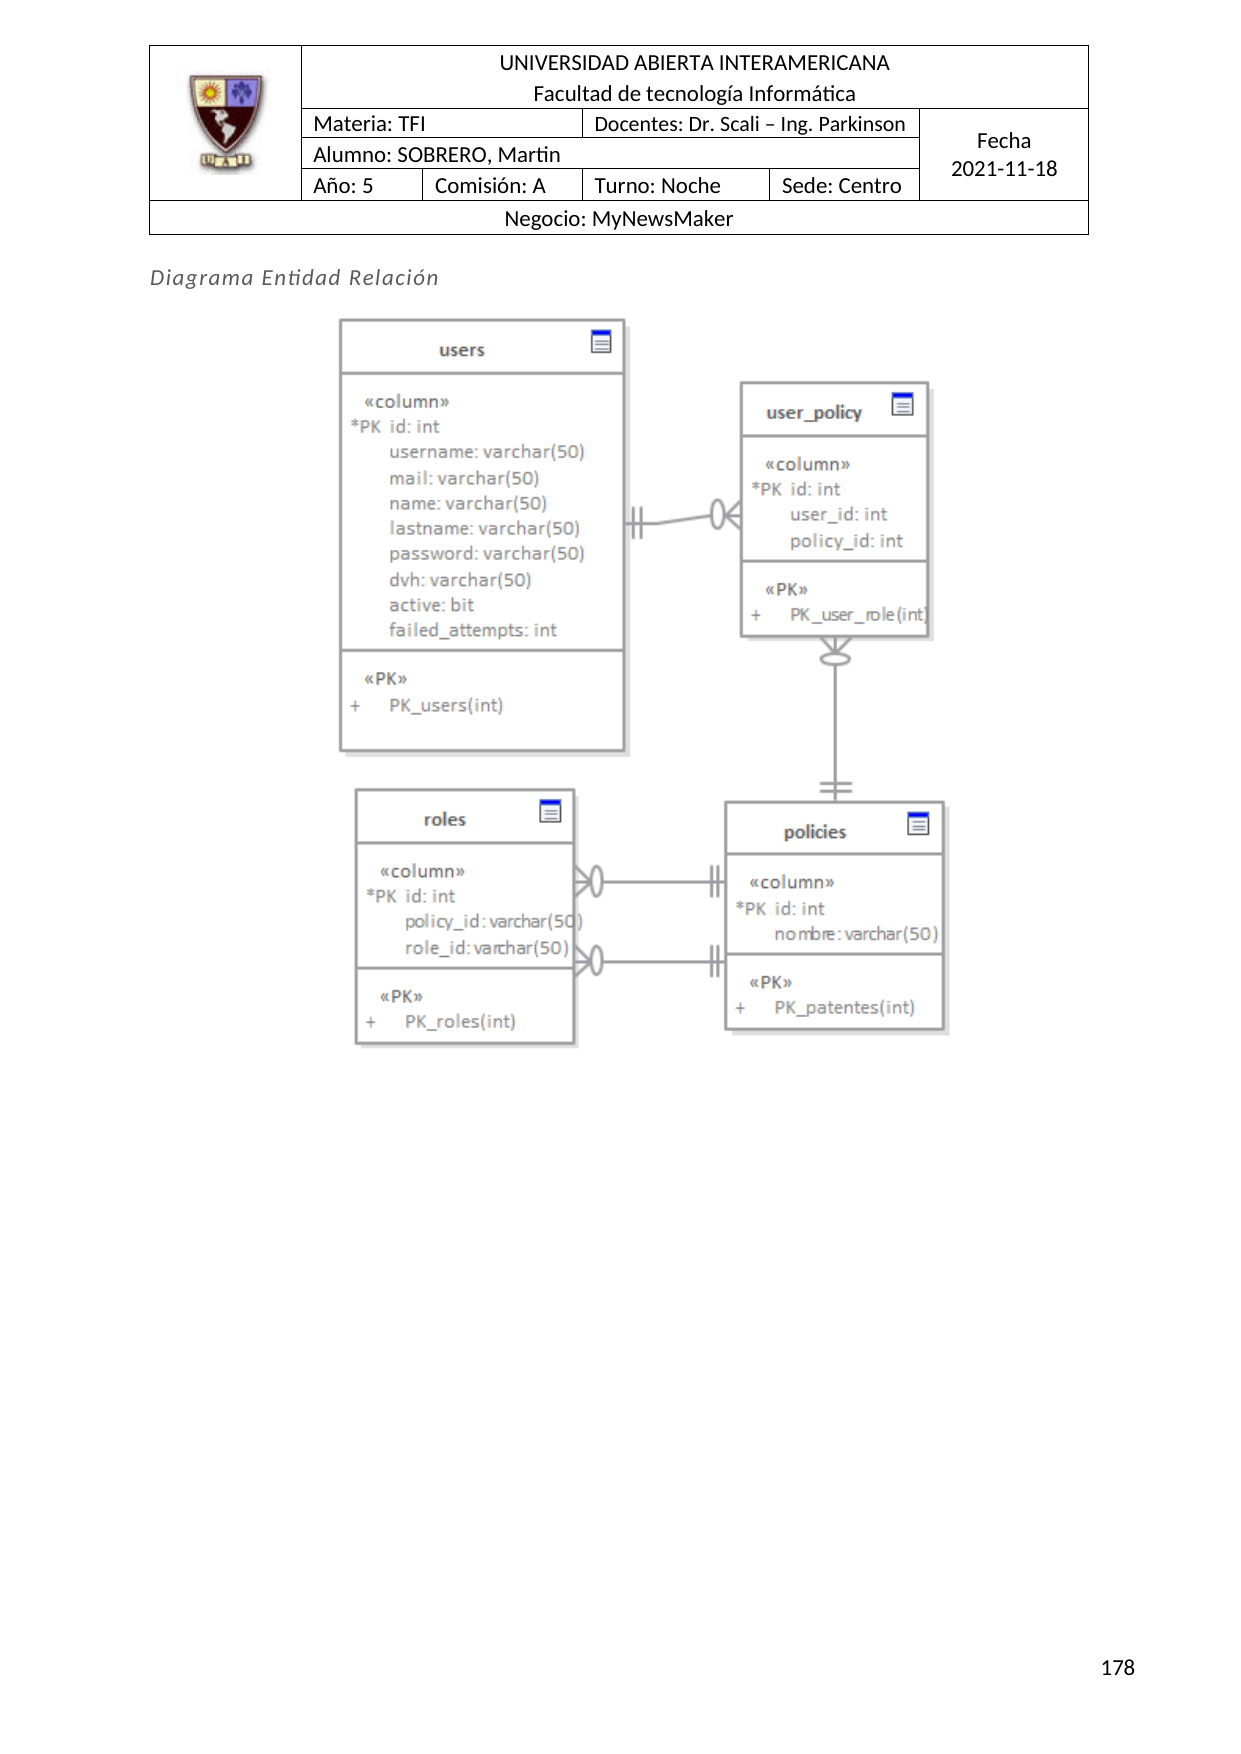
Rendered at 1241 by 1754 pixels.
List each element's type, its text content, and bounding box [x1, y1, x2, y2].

subtitle Diagrama Entidad Relación [150, 263, 1135, 291]
picture [175, 67, 276, 180]
picture [333, 311, 953, 1053]
